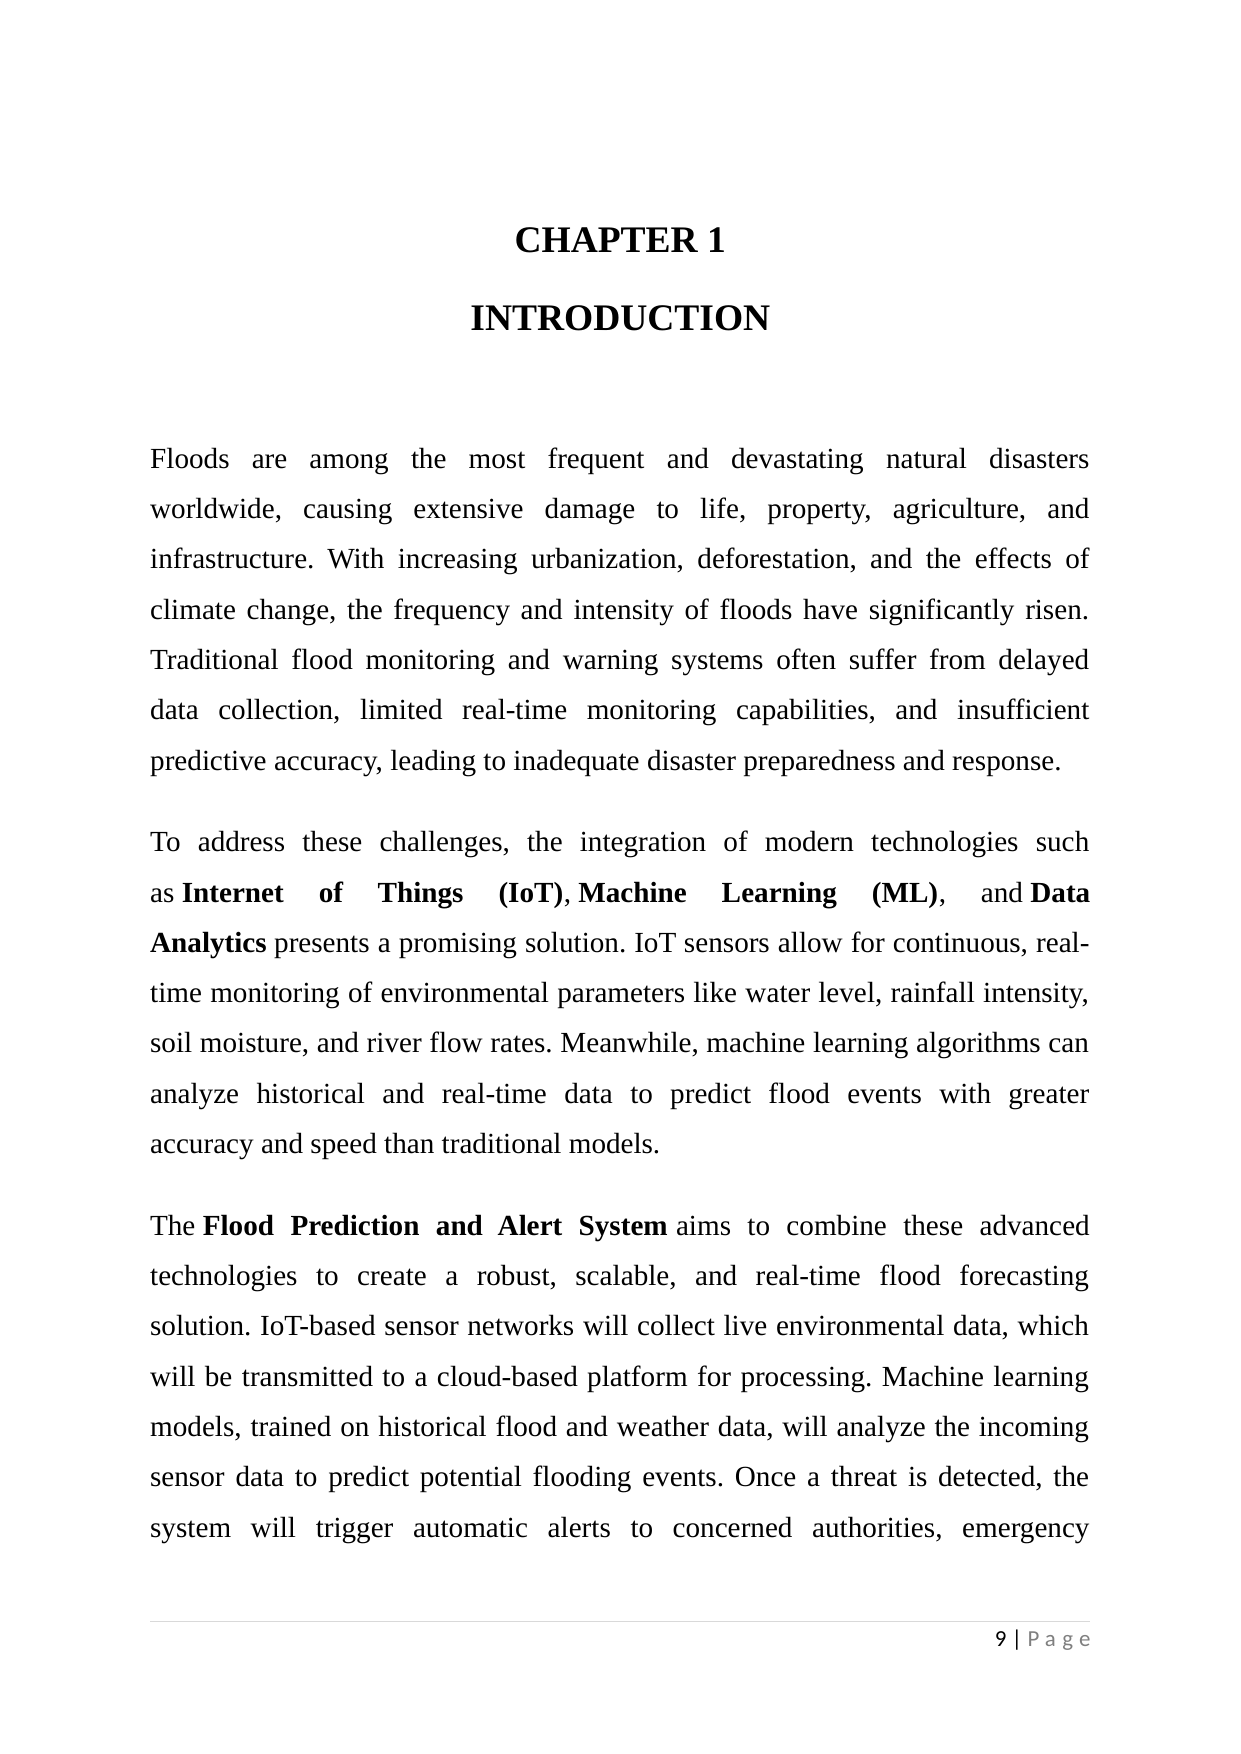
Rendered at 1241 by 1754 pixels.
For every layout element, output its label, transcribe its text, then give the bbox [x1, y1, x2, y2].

text To address these challenges, the integration of modern technologies such as Internet of Things (IoT), Machine Learning (ML), and Data Analytics presents a promising solution. IoT sensors allow for continuous, real-time monitoring of environmental parameters like water level, rainfall intensity, soil moisture, and river flow rates. Meanwhile, machine learning algorithms can analyze historical and real-time data to predict flood events with greater accuracy and speed than traditional models. [150, 824, 1090, 1160]
text INTRODUCTION [150, 295, 1090, 338]
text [150, 1208, 1090, 1543]
text Floods are among the most frequent and devastating natural disasters worldwide, causing extensive damage to life, property, agriculture, and infrastructure. With increasing urbanization, deforestation, and the effects of climate change, the frequency and intensity of floods have significantly risen. Traditional flood monitoring and warning systems often suffer from delayed data collection, limited real-time monitoring capabilities, and insufficient predictive accuracy, leading to inadequate disaster preparedness and response. [150, 441, 1090, 776]
text CHAPTER 1 [150, 217, 1090, 261]
